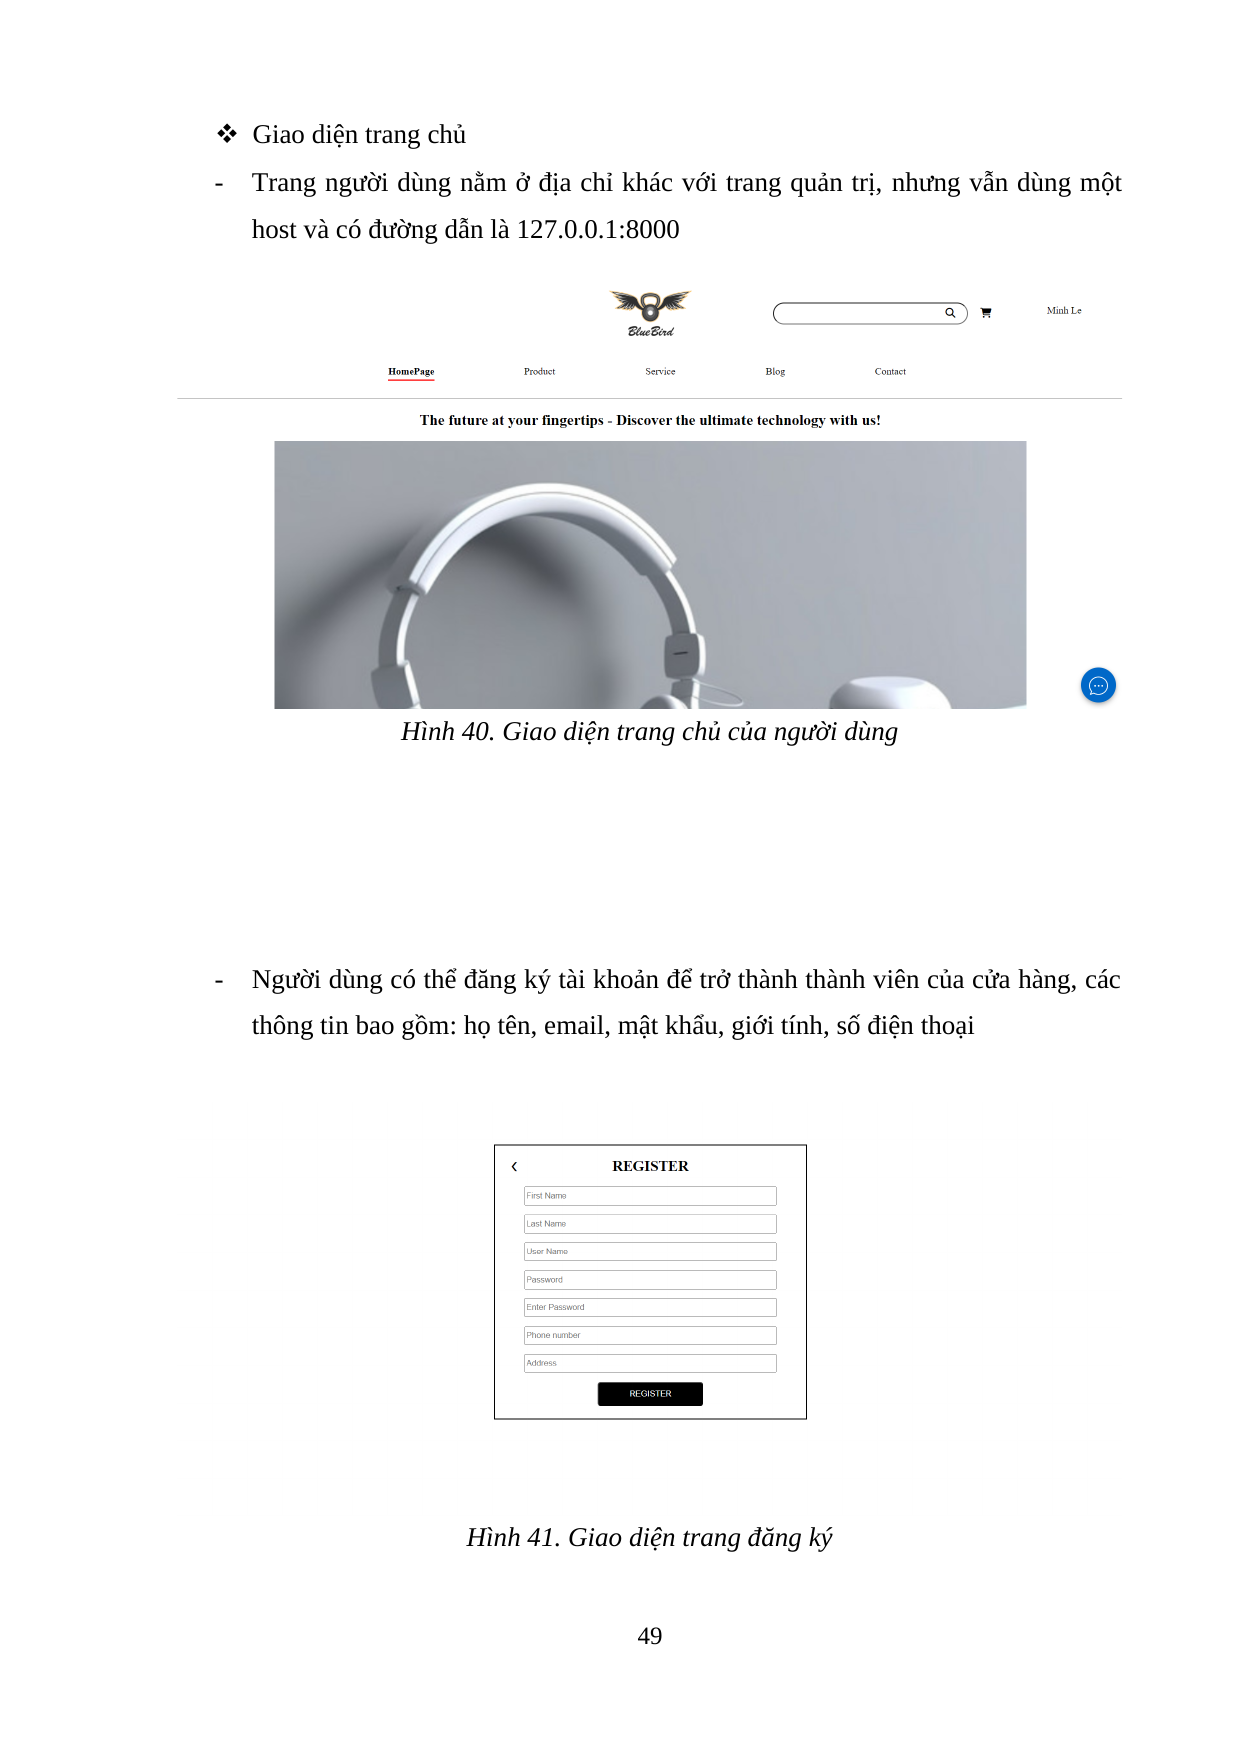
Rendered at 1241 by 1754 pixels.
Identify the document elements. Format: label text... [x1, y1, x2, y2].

text Hình 41. Giao diện trang đăng ký [177, 1522, 1122, 1553]
text Hình 40. Giao diện trang chủ của người dùng [177, 715, 1122, 746]
picture [177, 272, 1123, 709]
list Trang người dùng nằm ở địa chỉ khác với trang quản trị, nhưng vẫn dùng một host và có đường dẫn là 127.0.0.1:8000 [214, 167, 1122, 244]
picture [177, 1102, 1123, 1516]
list Người dùng có thể đăng ký tài khoản để trở thành thành viên của cửa hàng, các thông tin bao gồm: họ tên, email, mật khẩu, giới tính, số điện thoại [214, 963, 1122, 1041]
list Giao diện trang chủ [215, 118, 1122, 149]
